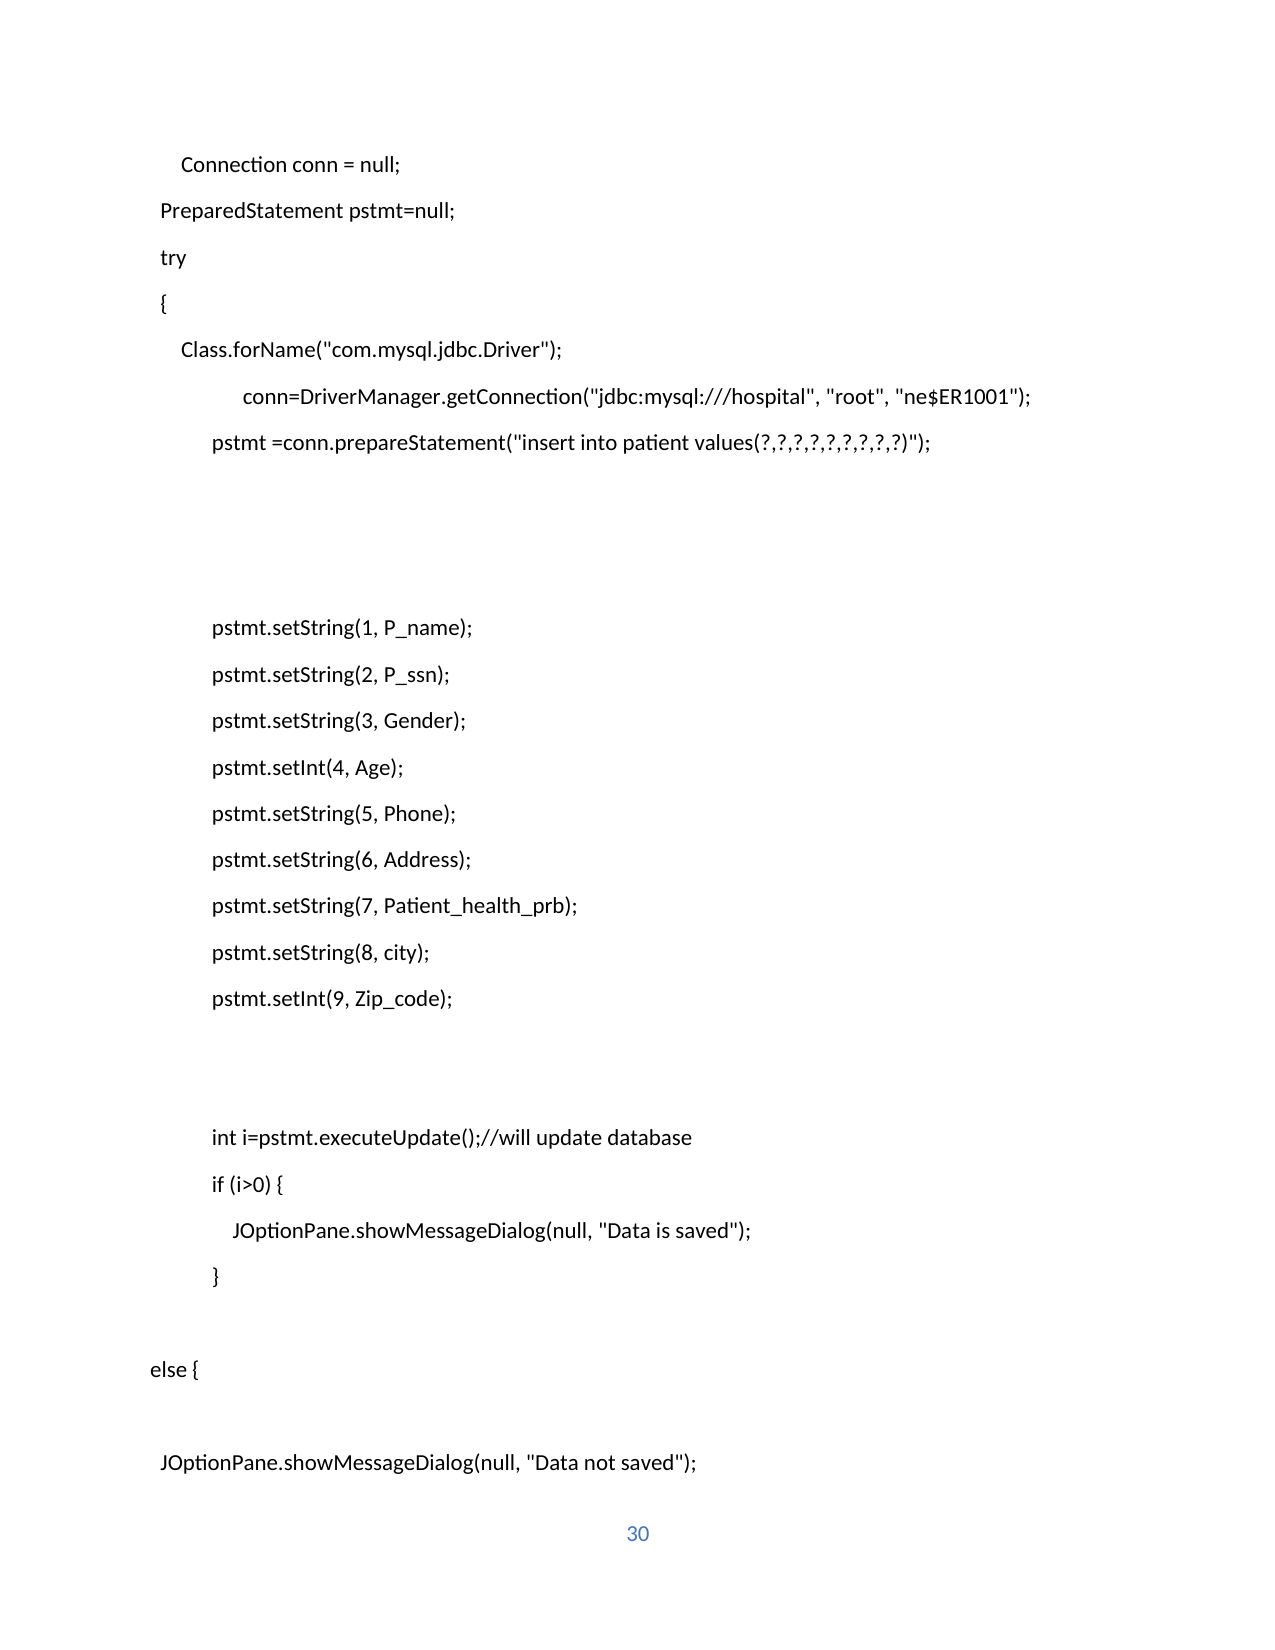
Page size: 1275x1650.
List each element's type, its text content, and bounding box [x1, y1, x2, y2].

text int i=pstmt.executeUpdate();//will update database [150, 1123, 1125, 1151]
text } [150, 1262, 1125, 1291]
text pstmt.setString(7, Patient_health_prb); [150, 892, 1125, 920]
text conn=DriverManager.getConnection("jdbc:mysql:///hospital", "root", "ne$ER1001"); [150, 382, 1125, 410]
text pstmt.setString(6, Address); [150, 845, 1125, 873]
text Connection conn = null; [150, 150, 1125, 178]
text pstmt.setString(3, Gender); [150, 706, 1125, 734]
text PreparedStatement pstmt=null; [150, 196, 1125, 224]
text Class.forName("com.mysql.jdbc.Driver"); [150, 335, 1125, 363]
text JOptionPane.showMessageDialog(null, "Data is saved"); [150, 1216, 1125, 1244]
text try [150, 243, 1125, 271]
text pstmt.setInt(9, Zip_code); [150, 984, 1125, 1012]
text pstmt =conn.prepareStatement("insert into patient values(?,?,?,?,?,?,?,?,?)"); [150, 428, 1125, 456]
text JOptionPane.showMessageDialog(null, "Data not saved"); [150, 1448, 1125, 1476]
text else { [150, 1355, 1125, 1383]
text pstmt.setString(5, Phone); [150, 799, 1125, 827]
text pstmt.setString(2, P_ssn); [150, 660, 1125, 688]
text if (i>0) { [150, 1170, 1125, 1198]
text pstmt.setString(1, P_name); [150, 613, 1125, 642]
text pstmt.setString(8, city); [150, 938, 1125, 966]
text pstmt.setInt(4, Age); [150, 753, 1125, 781]
text { [150, 289, 1125, 317]
